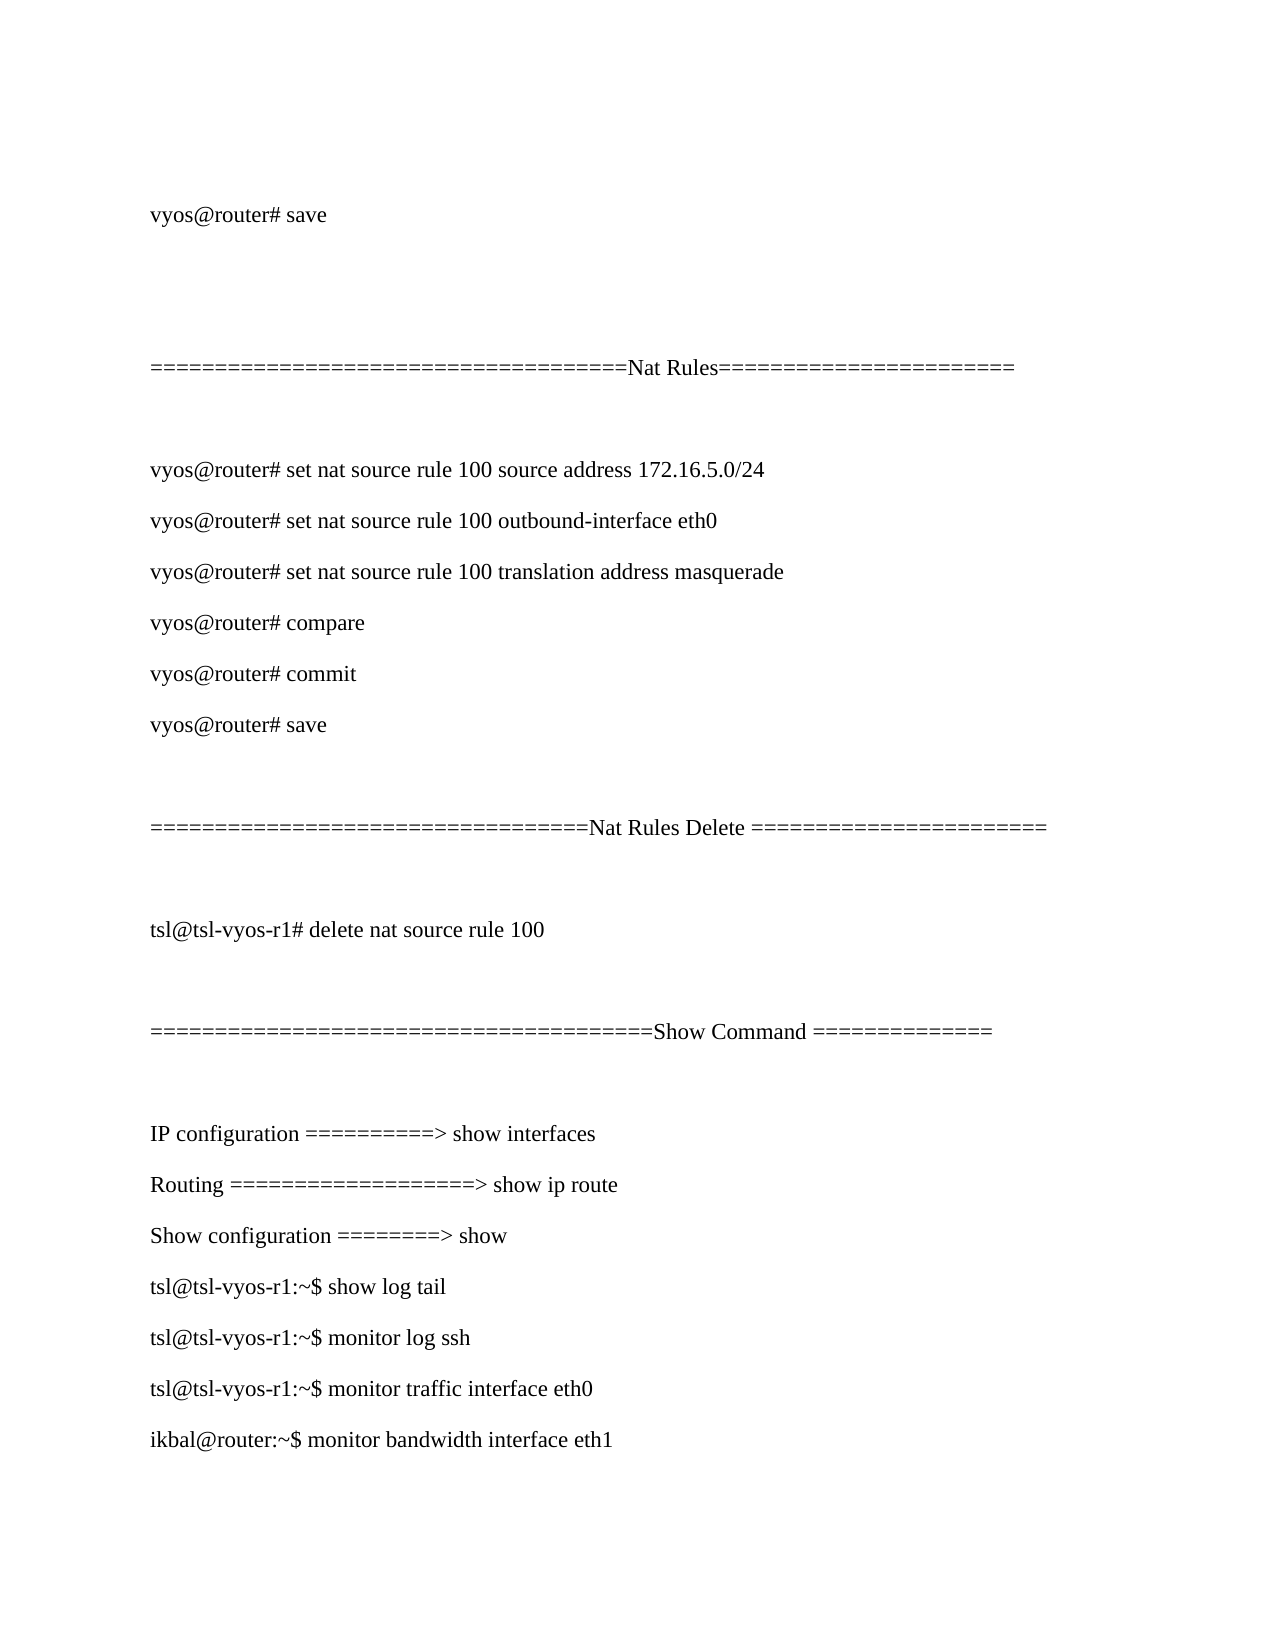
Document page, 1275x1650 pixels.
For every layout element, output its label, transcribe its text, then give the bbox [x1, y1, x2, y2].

text =======================================Show Command ============== [150, 1018, 1125, 1044]
text ikbal@router:~$ monitor bandwidth interface eth1 [150, 1426, 1125, 1452]
text tsl@tsl-vyos-r1:~$ monitor log ssh [150, 1324, 1125, 1350]
text =====================================Nat Rules======================= [150, 354, 1125, 381]
text tsl@tsl-vyos-r1# delete nat source rule 100 [150, 916, 1125, 942]
text Show configuration ========> show [150, 1222, 1125, 1248]
text vyos@router# set nat source rule 100 source address 172.16.5.0/24 [150, 456, 1125, 483]
text IP configuration ==========> show interfaces [150, 1120, 1125, 1146]
text vyos@router# set nat source rule 100 translation address masquerade [150, 558, 1125, 585]
text tsl@tsl-vyos-r1:~$ show log tail [150, 1273, 1125, 1299]
text Routing ===================> show ip route [150, 1171, 1125, 1197]
text vyos@router# set nat source rule 100 outbound-interface eth0 [150, 507, 1125, 534]
text vyos@router# compare [150, 609, 1125, 636]
text vyos@router# save [150, 711, 1125, 738]
text vyos@router# save [150, 201, 1125, 227]
text tsl@tsl-vyos-r1:~$ monitor traffic interface eth0 [150, 1375, 1125, 1401]
text ==================================Nat Rules Delete ======================= [150, 813, 1125, 840]
text vyos@router# commit [150, 660, 1125, 687]
